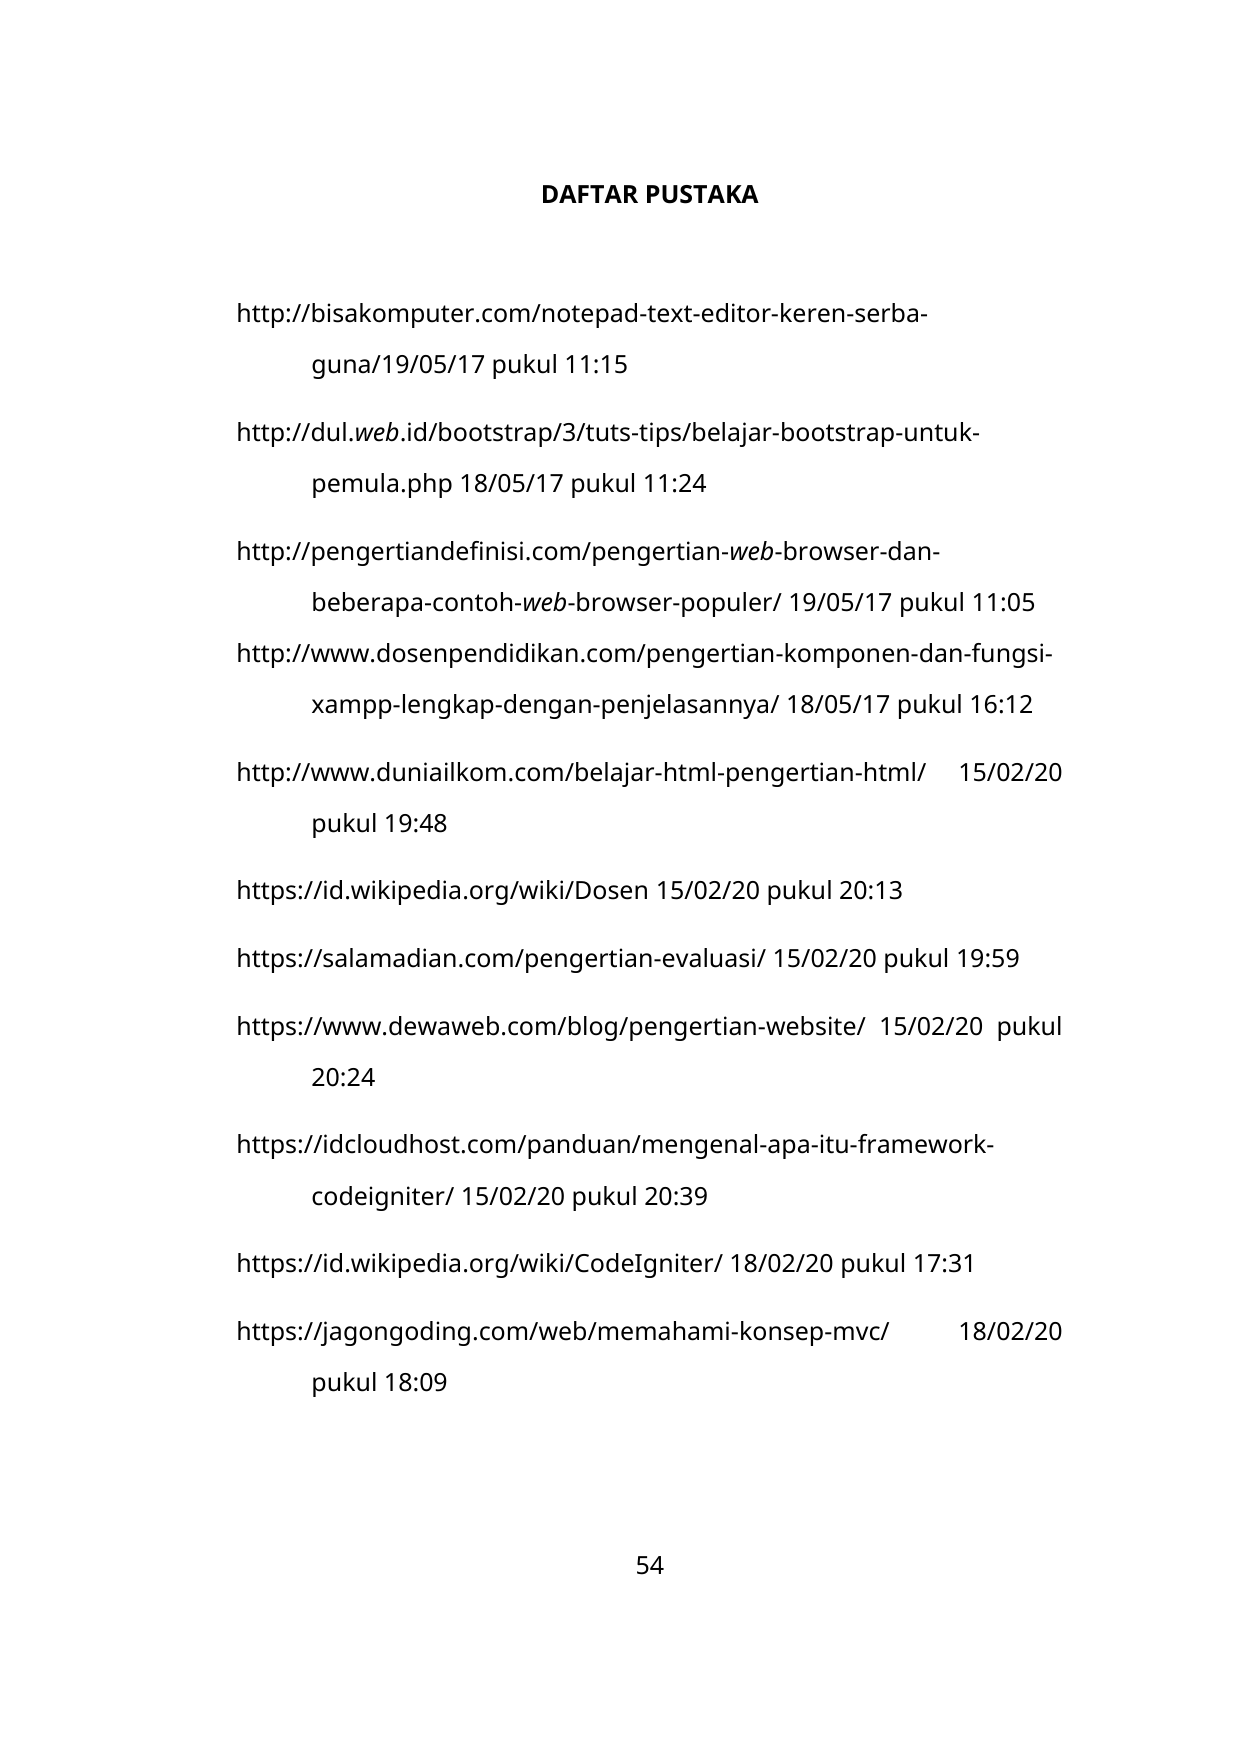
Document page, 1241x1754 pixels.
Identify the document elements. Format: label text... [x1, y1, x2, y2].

text beberapa-contoh-web-browser-populer/ 19/05/17 pukul 11:05 [236, 584, 1063, 618]
text https://id.wikipedia.org/wiki/Dosen 15/02/20 pukul 20:13 [236, 873, 1063, 907]
text DAFTAR PUSTAKA [236, 177, 1063, 211]
text http://www.duniailkom.com/belajar-html-pengertian-html/ 15/02/20 pukul 19:48 [236, 754, 1063, 839]
text https://idcloudhost.com/panduan/mengenal-apa-itu-framework-codeigniter/ 15/02/20 pukul 20:39 [236, 1127, 1063, 1212]
text https://id.wikipedia.org/wiki/CodeIgniter/ 18/02/20 pukul 17:31 [236, 1246, 1063, 1280]
text https://salamadian.com/pengertian-evaluasi/ 15/02/20 pukul 19:59 [236, 941, 1063, 975]
text http://dul.web.id/bootstrap/3/tuts-tips/belajar-bootstrap-untuk-pemula.php 18/05/17 pukul 11:24 [236, 415, 1063, 500]
text http://www.dosenpendidikan.com/pengertian-komponen-dan-fungsi-xampp-lengkap-dengan-penjelasannya/ 18/05/17 pukul 16:12 [236, 636, 1063, 721]
text https://jagongoding.com/web/memahami-konsep-mvc/ 18/02/20 pukul 18:09 [236, 1314, 1063, 1399]
text http://bisakomputer.com/notepad-text-editor-keren-serba- guna/19/05/17 pukul 11:15 [236, 296, 1063, 381]
text http://pengertiandefinisi.com/pengertian-web-browser-dan- [236, 533, 1063, 567]
text https://www.dewaweb.com/blog/pengertian-website/ 15/02/20 pukul 20:24 [236, 1008, 1063, 1093]
